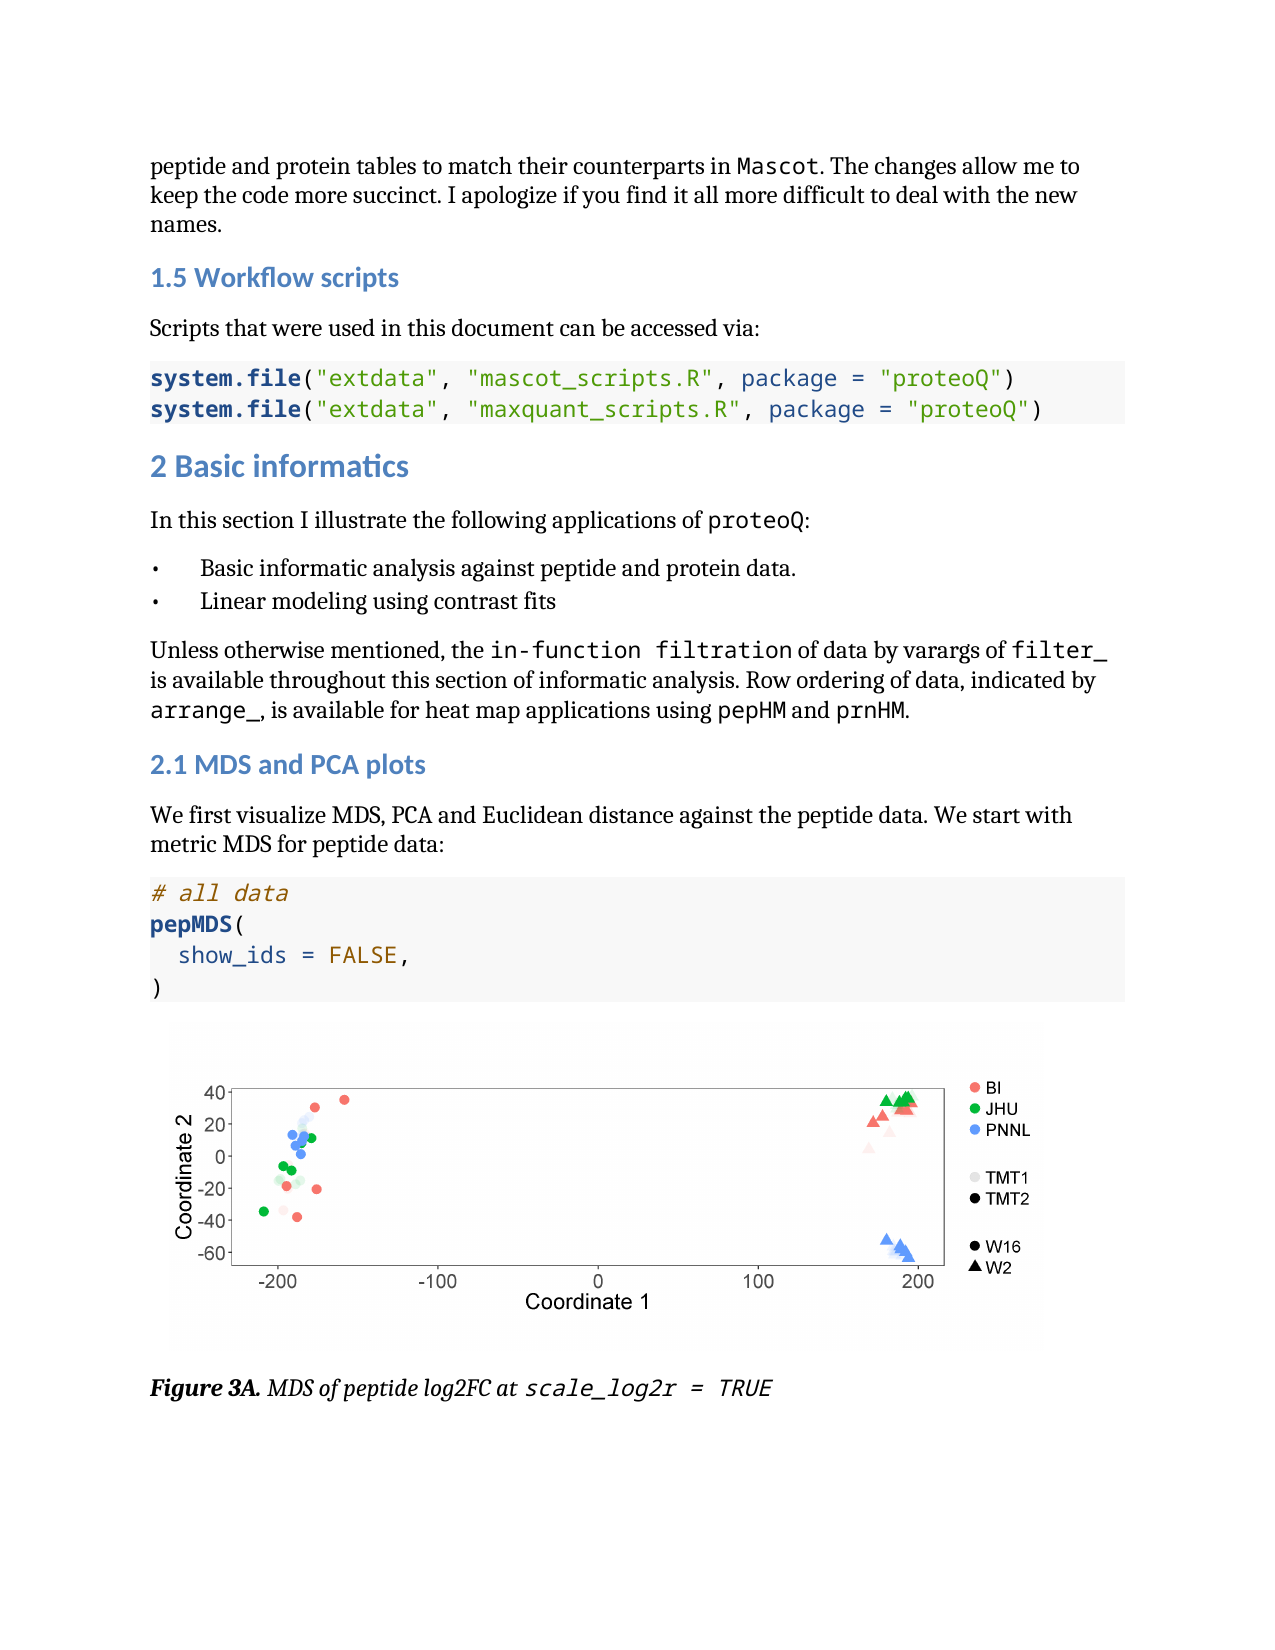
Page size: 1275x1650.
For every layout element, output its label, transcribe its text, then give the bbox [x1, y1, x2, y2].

subtitle 2 Basic informatics [150, 445, 1125, 486]
subtitle 2.1 MDS and PCA plots [150, 746, 1125, 782]
text We first visualize MDS, PCA and Euclidean distance against the peptide data. We start with metric MDS for peptide data: [150, 801, 1125, 858]
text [150, 150, 1125, 239]
text # all data pepMDS( show_ids = FALSE, ) [150, 877, 1125, 1002]
text Figure 3A. MDS of peptide log2FC at scale_log2r = TRUE [150, 1372, 1125, 1403]
picture [168, 1022, 1044, 1351]
text In this section I illustrate the following applications of proteoQ: [150, 504, 1125, 536]
text Scripts that were used in this document can be accessed via: [150, 314, 1125, 343]
list Basic informatic analysis against peptide and protein data. [150, 554, 1125, 583]
text Unless otherwise mentioned, the in-function filtration of data by varargs of filter_ is available throughout this section of informatic analysis. Row ordering of data, indicated by arrange_, is available for heat map applications using pepHM and prnHM. [150, 634, 1125, 726]
list Linear modeling using contrast fits [150, 587, 1125, 616]
subtitle 1.5 Workflow scripts [150, 259, 1125, 295]
